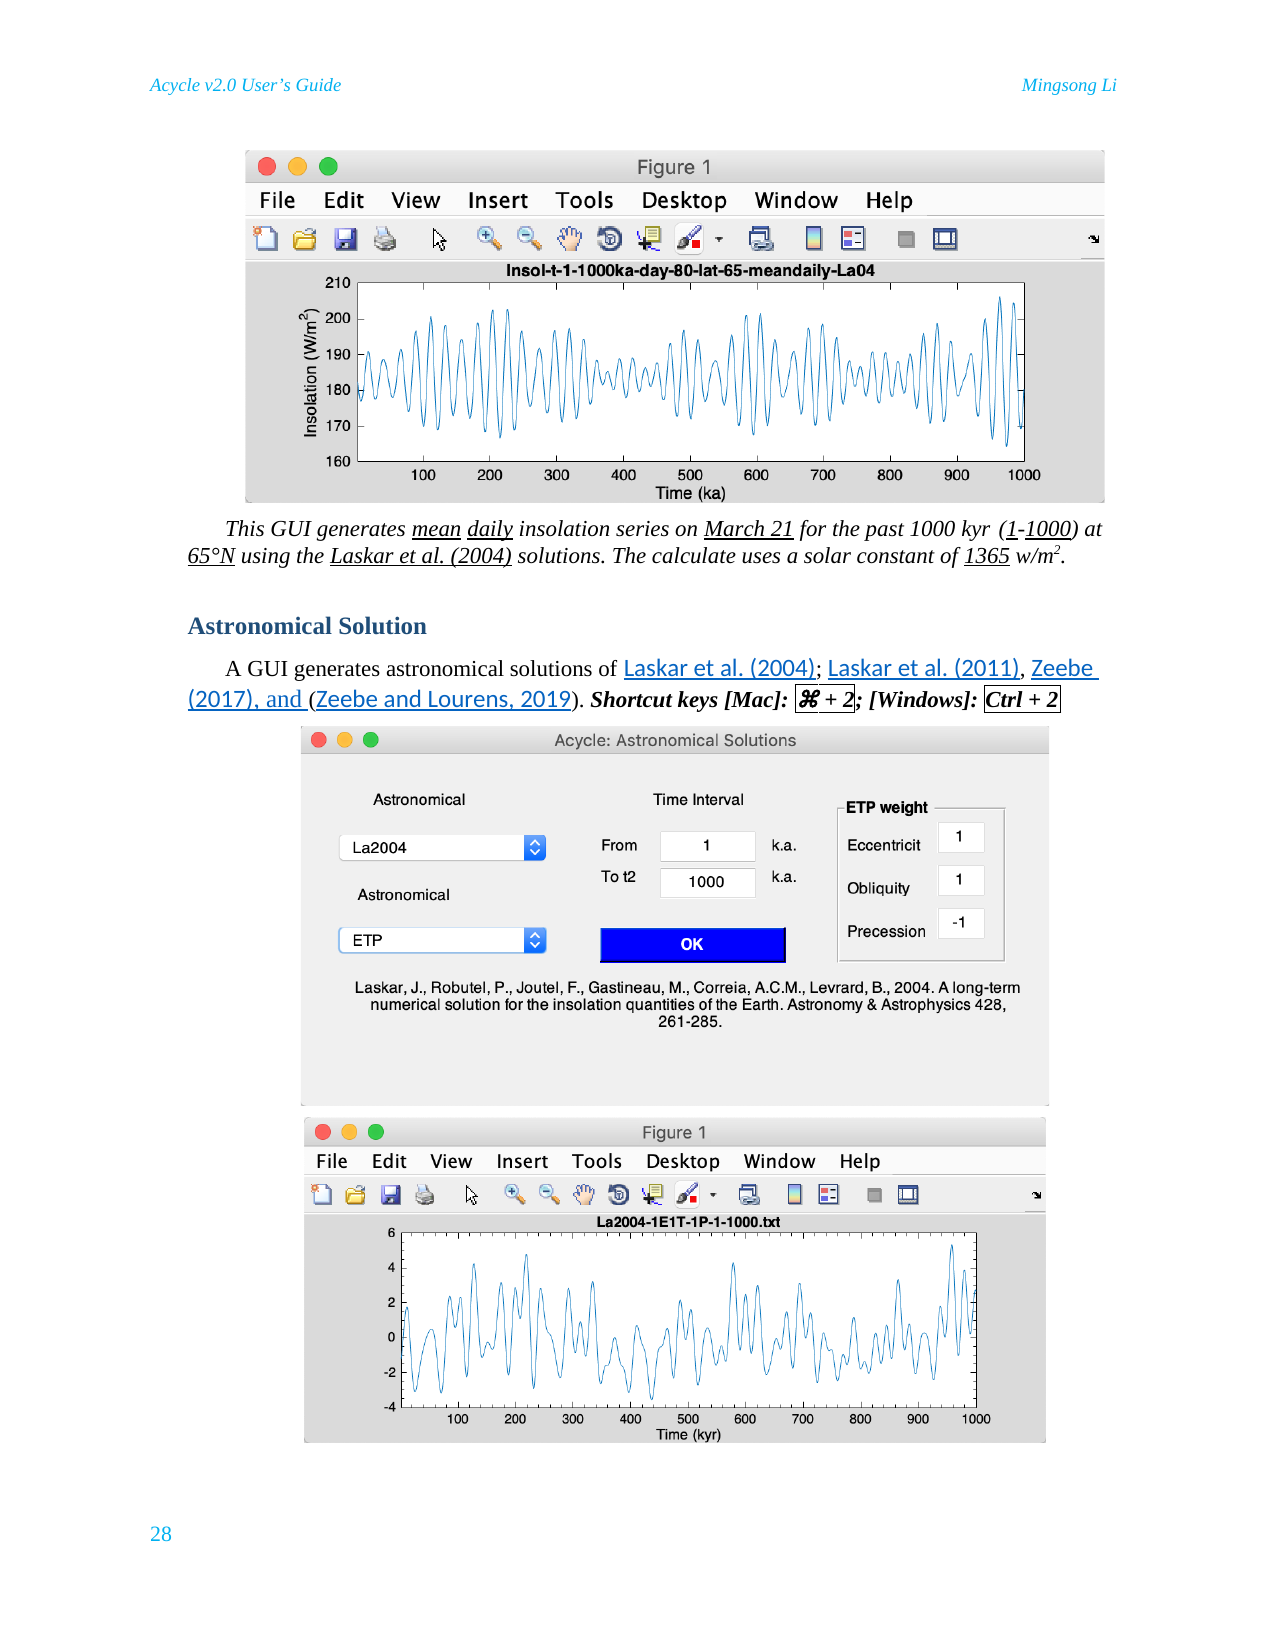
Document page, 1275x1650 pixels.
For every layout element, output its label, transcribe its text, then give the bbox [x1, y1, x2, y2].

text A GUI generates astronomical solutions of Laskar et al. (2004); Laskar et al. (2011), Zeebe (2017), and (Zeebe and Lourens, 2019). Shortcut keys [Mac]: ⌘ + 2; [Windows]: Ctrl + 2 [187, 652, 1125, 713]
picture [300, 726, 1050, 1106]
picture [304, 1117, 1046, 1443]
subtitle Astronomical Solution [150, 611, 1125, 640]
picture [245, 150, 1105, 503]
picture [151, 81, 157, 89]
text This GUI generates mean daily insolation series on March 21 for the past 1000 kyr (1-1000) at 65°N using the Laskar et al. (2004) solutions. The calculate uses a solar constant of 1365 w/m2. [187, 515, 1125, 568]
